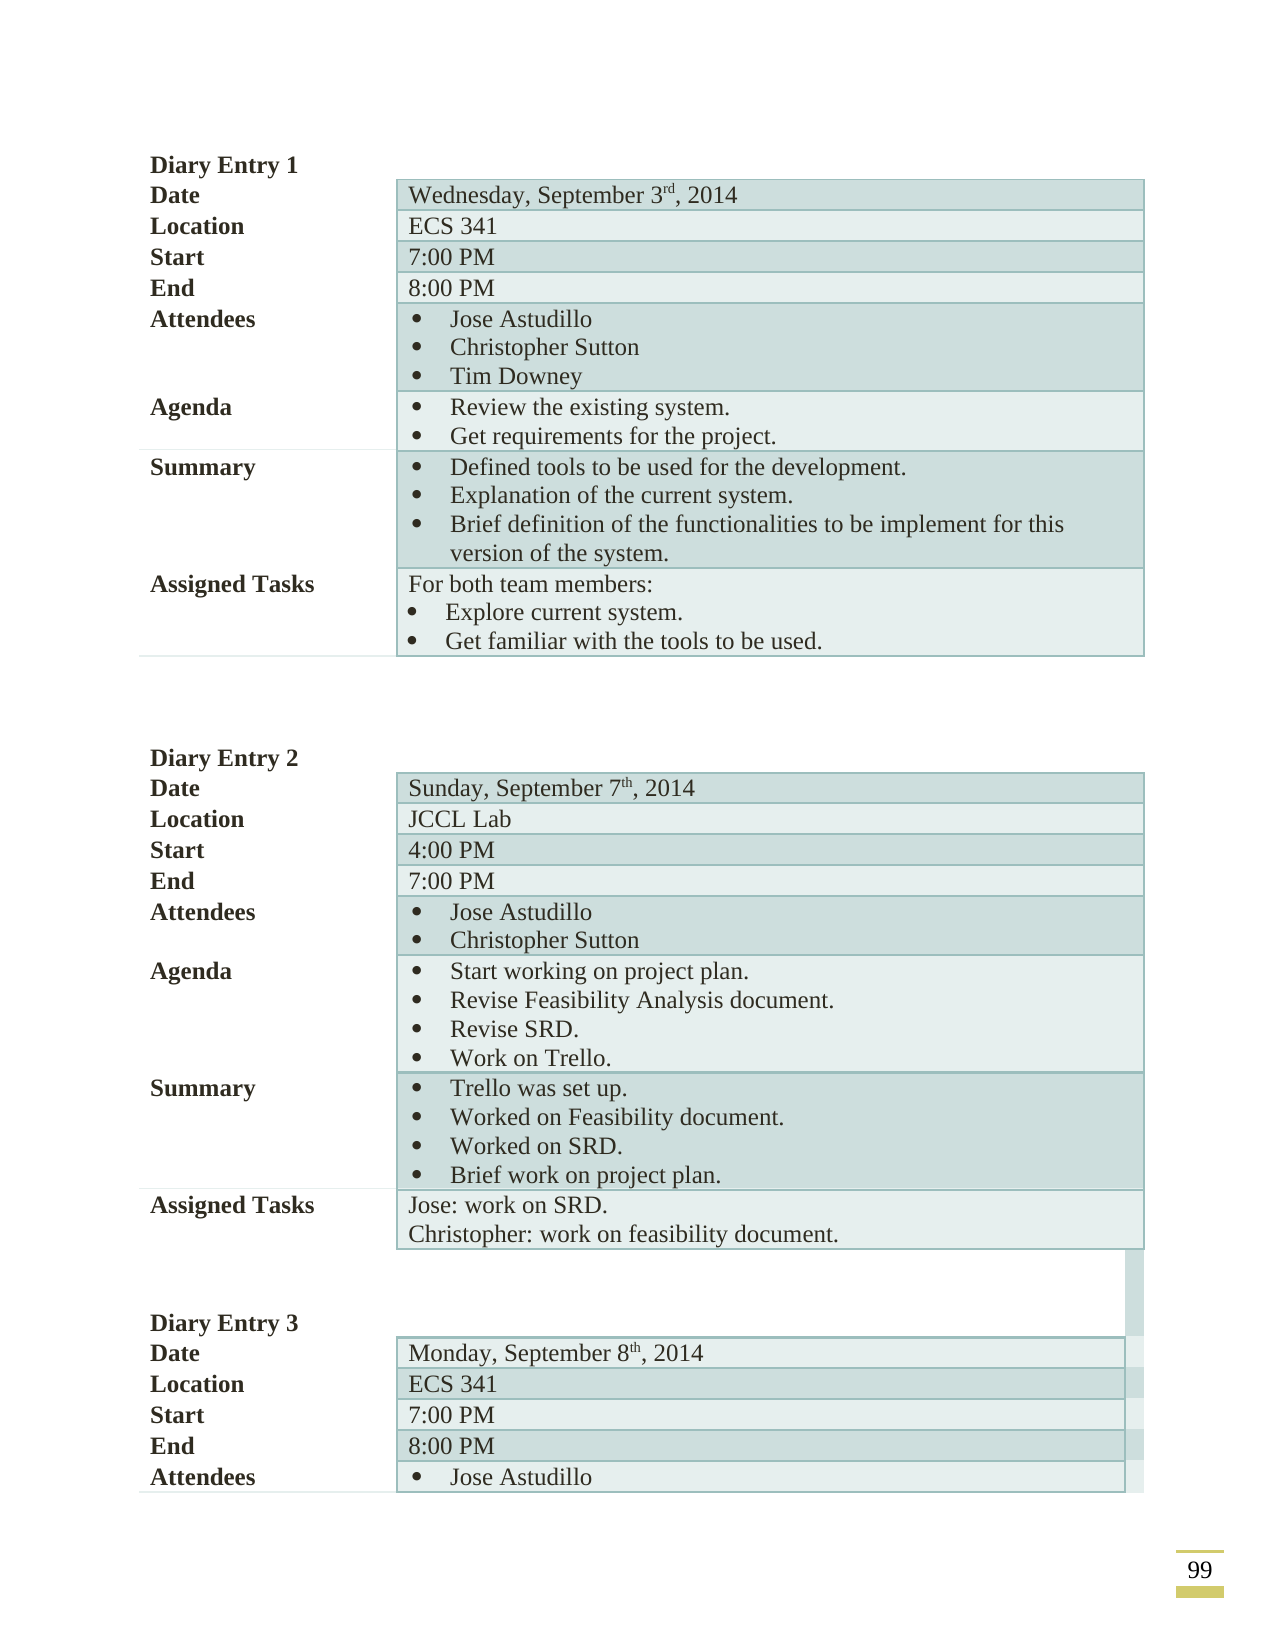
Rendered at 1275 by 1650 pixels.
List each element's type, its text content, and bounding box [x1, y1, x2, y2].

table_cell 7:00 PM [398, 866, 1143, 895]
table_cell 7:00 PM [398, 1400, 1124, 1429]
table_header Diary Entry 1 [139, 150, 1144, 179]
table_cell Start [139, 833, 396, 864]
table_cell Start working on project plan. Revise Feasibility Analysis document. Revise SRD. Work on Trello. [398, 956, 1143, 1071]
table_cell Date [139, 1336, 396, 1367]
table_cell Attendees [139, 1460, 396, 1491]
table_cell Location [139, 802, 396, 833]
table_cell Wednesday, September 3rd, 2014 [398, 180, 1143, 209]
table_cell Summary [139, 450, 396, 567]
table_cell End [139, 271, 396, 302]
table_cell Date [139, 179, 396, 209]
table_cell Attendees [139, 895, 396, 954]
table_cell Location [139, 1367, 396, 1398]
table_cell ECS 341 [398, 211, 1143, 240]
table_cell End [139, 1429, 396, 1460]
table_cell Trello was set up. Worked on Feasibility document. Worked on SRD. Brief work on project plan. [398, 1074, 1143, 1188]
table_cell Jose Astudillo Christopher Sutton [398, 897, 1143, 954]
table_cell ECS 341 [398, 1369, 1124, 1398]
table_cell 8:00 PM [398, 1431, 1124, 1460]
table_cell Review the existing system. Get requirements for the project. [398, 392, 1143, 449]
table_cell Start [139, 1398, 396, 1429]
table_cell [398, 1462, 1124, 1491]
table_cell Diary Entry 3 [139, 1248, 1125, 1336]
table_cell JCCL Lab [398, 804, 1143, 833]
table_cell Start [139, 240, 396, 271]
table_cell Agenda [139, 954, 396, 1071]
table_cell Jose: work on SRD. Christopher: work on feasibility document. [398, 1191, 1143, 1248]
table_cell 4:00 PM [398, 835, 1143, 864]
table_cell Date [139, 772, 396, 802]
table_cell Location [139, 209, 396, 240]
table_cell Jose Astudillo Christopher Sutton Tim Downey [398, 304, 1143, 390]
table_cell End [139, 864, 396, 895]
table_cell Monday, September 8th, 2014 [398, 1339, 1124, 1367]
table_cell Sunday, September 7th, 2014 [398, 774, 1143, 802]
table_cell Defined tools to be used for the development. Explanation of the current system. Brief definition of the functionalities to be implement for this version of the system. [398, 452, 1143, 567]
table_cell For both team members: Explore current system. Get familiar with the tools to be used. [398, 569, 1143, 655]
table_cell Agenda [139, 390, 396, 449]
table_cell 7:00 PM [398, 242, 1143, 271]
table_header Diary Entry 2 [139, 743, 1144, 772]
table_cell Attendees [139, 302, 396, 390]
table_cell Assigned Tasks [139, 1189, 396, 1248]
table_cell Assigned Tasks [139, 567, 396, 655]
table_cell 8:00 PM [398, 273, 1143, 302]
table_cell Summary [139, 1071, 396, 1188]
